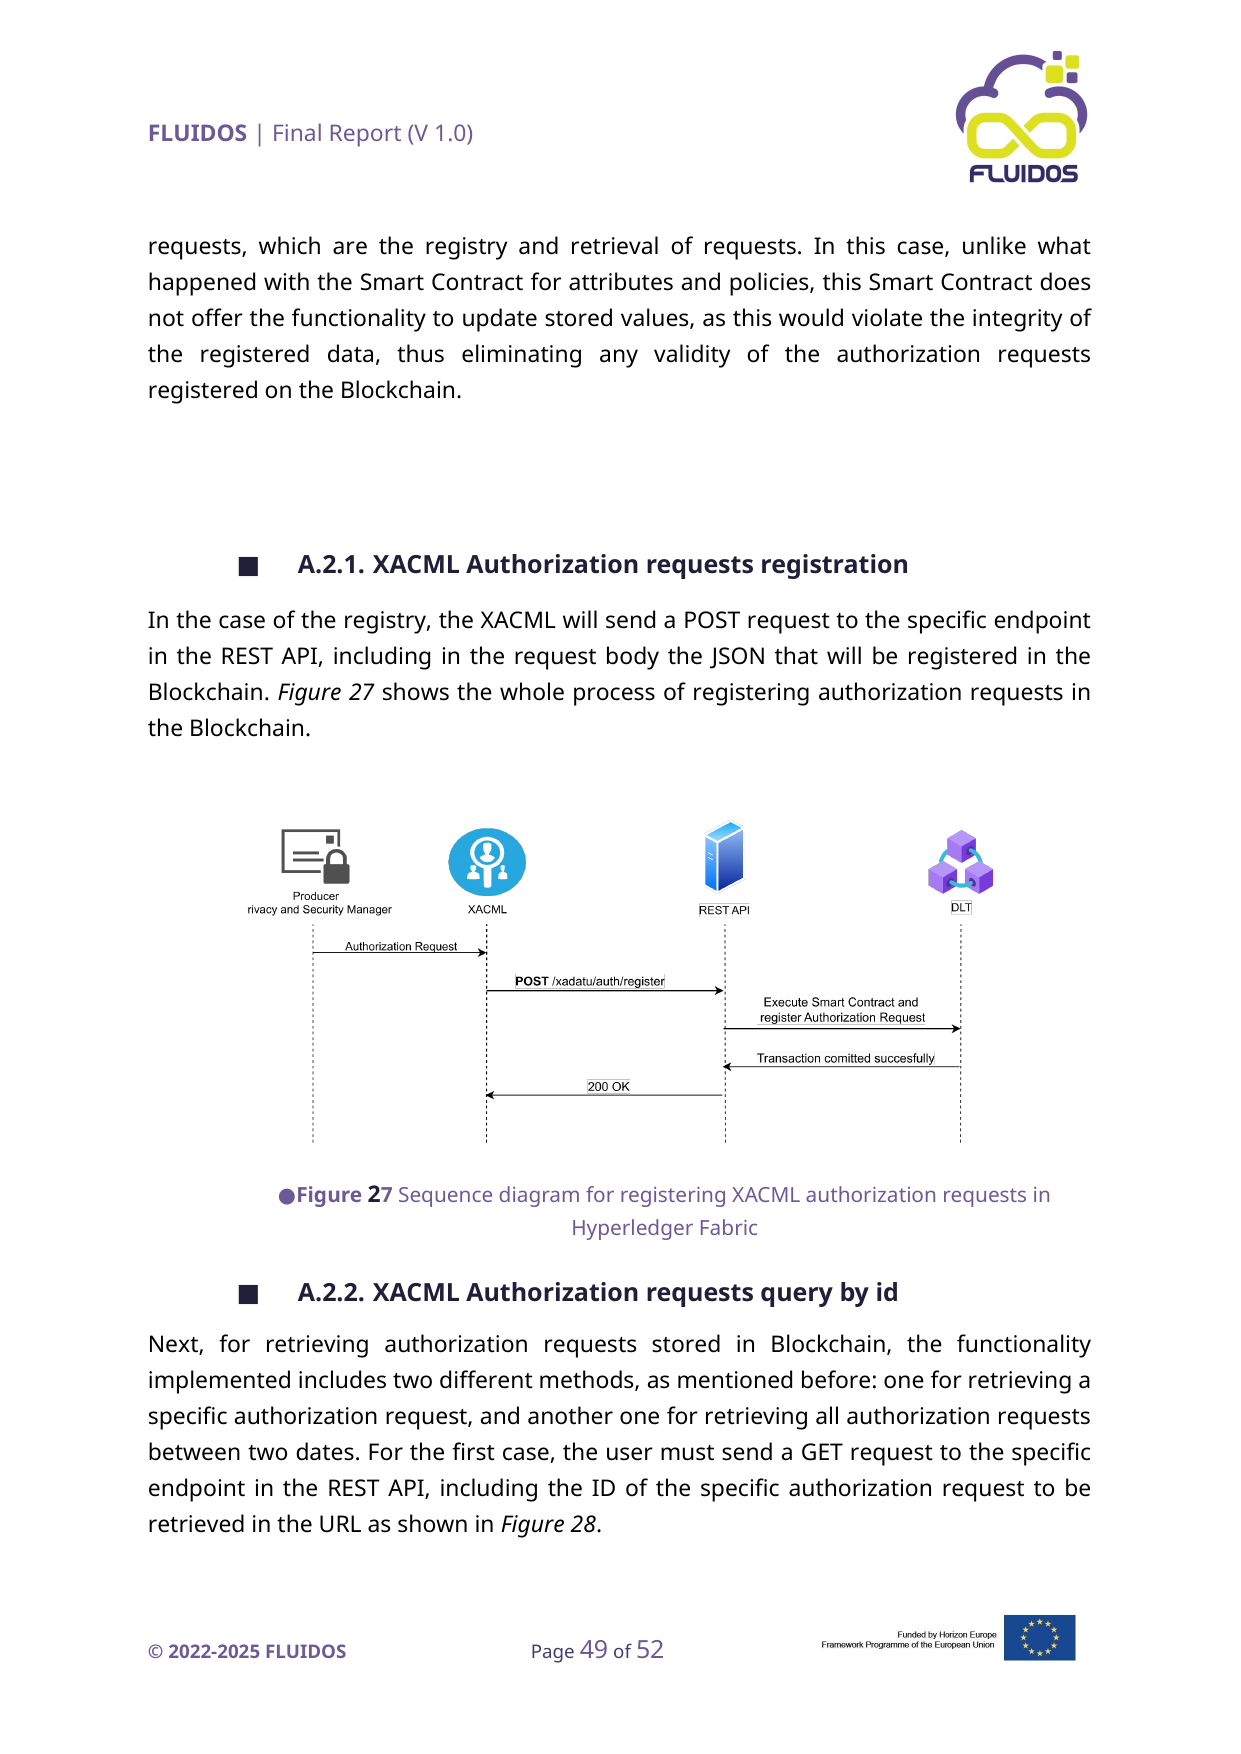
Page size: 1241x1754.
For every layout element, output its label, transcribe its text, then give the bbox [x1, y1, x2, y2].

picture [816, 1613, 1077, 1662]
picture [247, 820, 994, 1144]
text Next, for retrieving authorization requests stored in Blockchain, the functionality implemented includes two different methods, as mentioned before: one for retrieving a specific authorization request, and another one for retrieving all authorization requests between two dates. For the first case, the user must send a GET request to the specific endpoint in the REST API, including the ID of the specific authorization request to be retrieved in the URL as shown in Figure 28. [148, 1328, 1092, 1539]
subtitle A.2.2. XACML Authorization requests query by id [236, 1275, 1092, 1309]
text In the case of the registry, the XACML will send a POST request to the specific endpoint in the REST API, including in the request body the JSON that will be registered in the Blockchain. Figure 27 shows the whole process of registering authorization requests in the Blockchain. [148, 604, 1092, 743]
subtitle Figure 27 Sequence diagram for registering XACML authorization requests in Hyperledger Fabric [236, 1178, 1092, 1242]
subtitle A.2.1. XACML Authorization requests registration [236, 546, 1092, 581]
picture [948, 44, 1094, 191]
